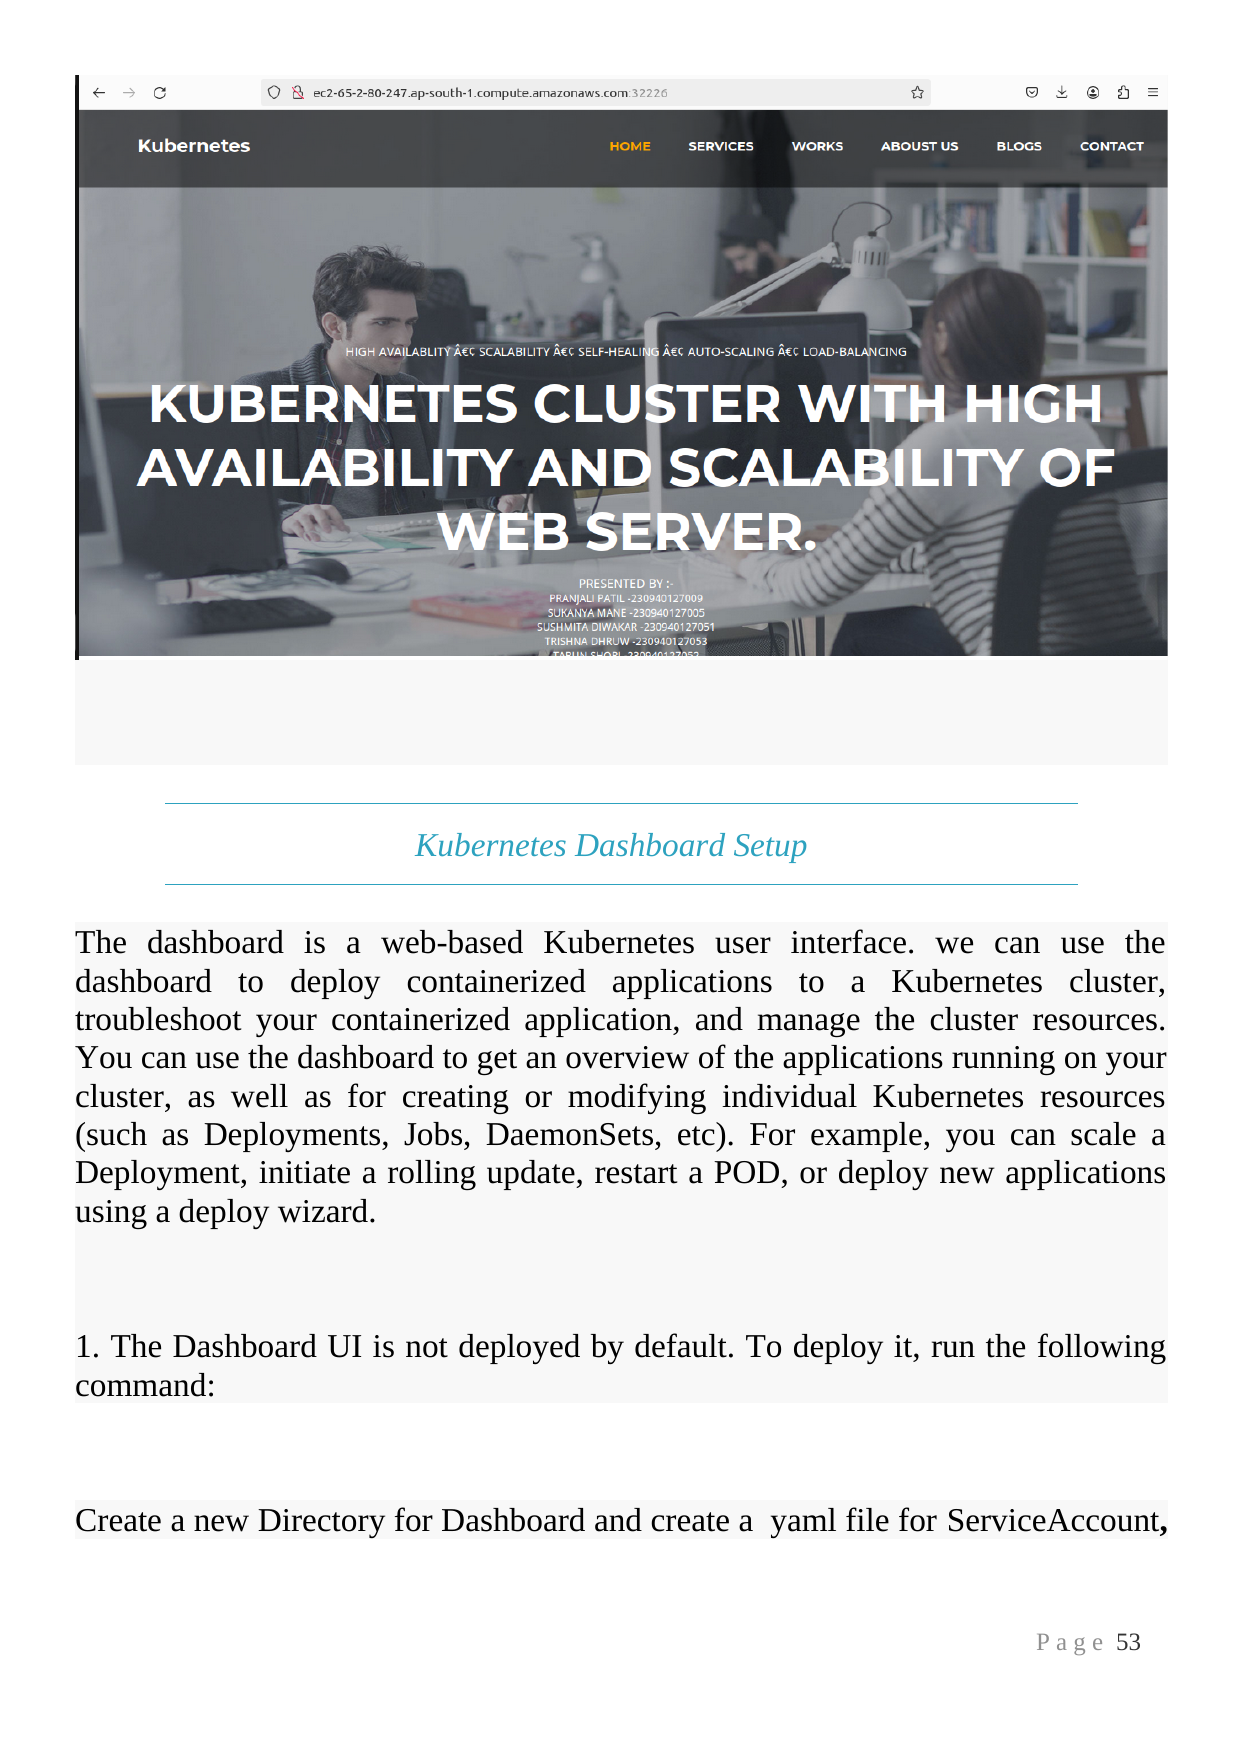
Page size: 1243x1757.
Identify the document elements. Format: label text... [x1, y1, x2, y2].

picture [75, 75, 1168, 660]
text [75, 1500, 1168, 1539]
text Kubernetes Dashboard Setup [165, 804, 1078, 884]
text 1. The Dashboard UI is not deployed by default. To deploy it, run the following command: [75, 1326, 1168, 1403]
text The dashboard is a web-based Kubernetes user interface. we can use the dashboard to deploy containerized applications to a Kubernetes cluster, troubleshoot your containerized application, and manage the cluster resources. You can use the dashboard to get an overview of the applications running on your cluster, as well as for creating or modifying individual Kubernetes resources (such as Deployments, Jobs, DaemonSets, etc). For example, you can scale a Deployment, initiate a rolling update, restart a POD, or deploy new applications using a deploy wizard. [75, 922, 1168, 1229]
